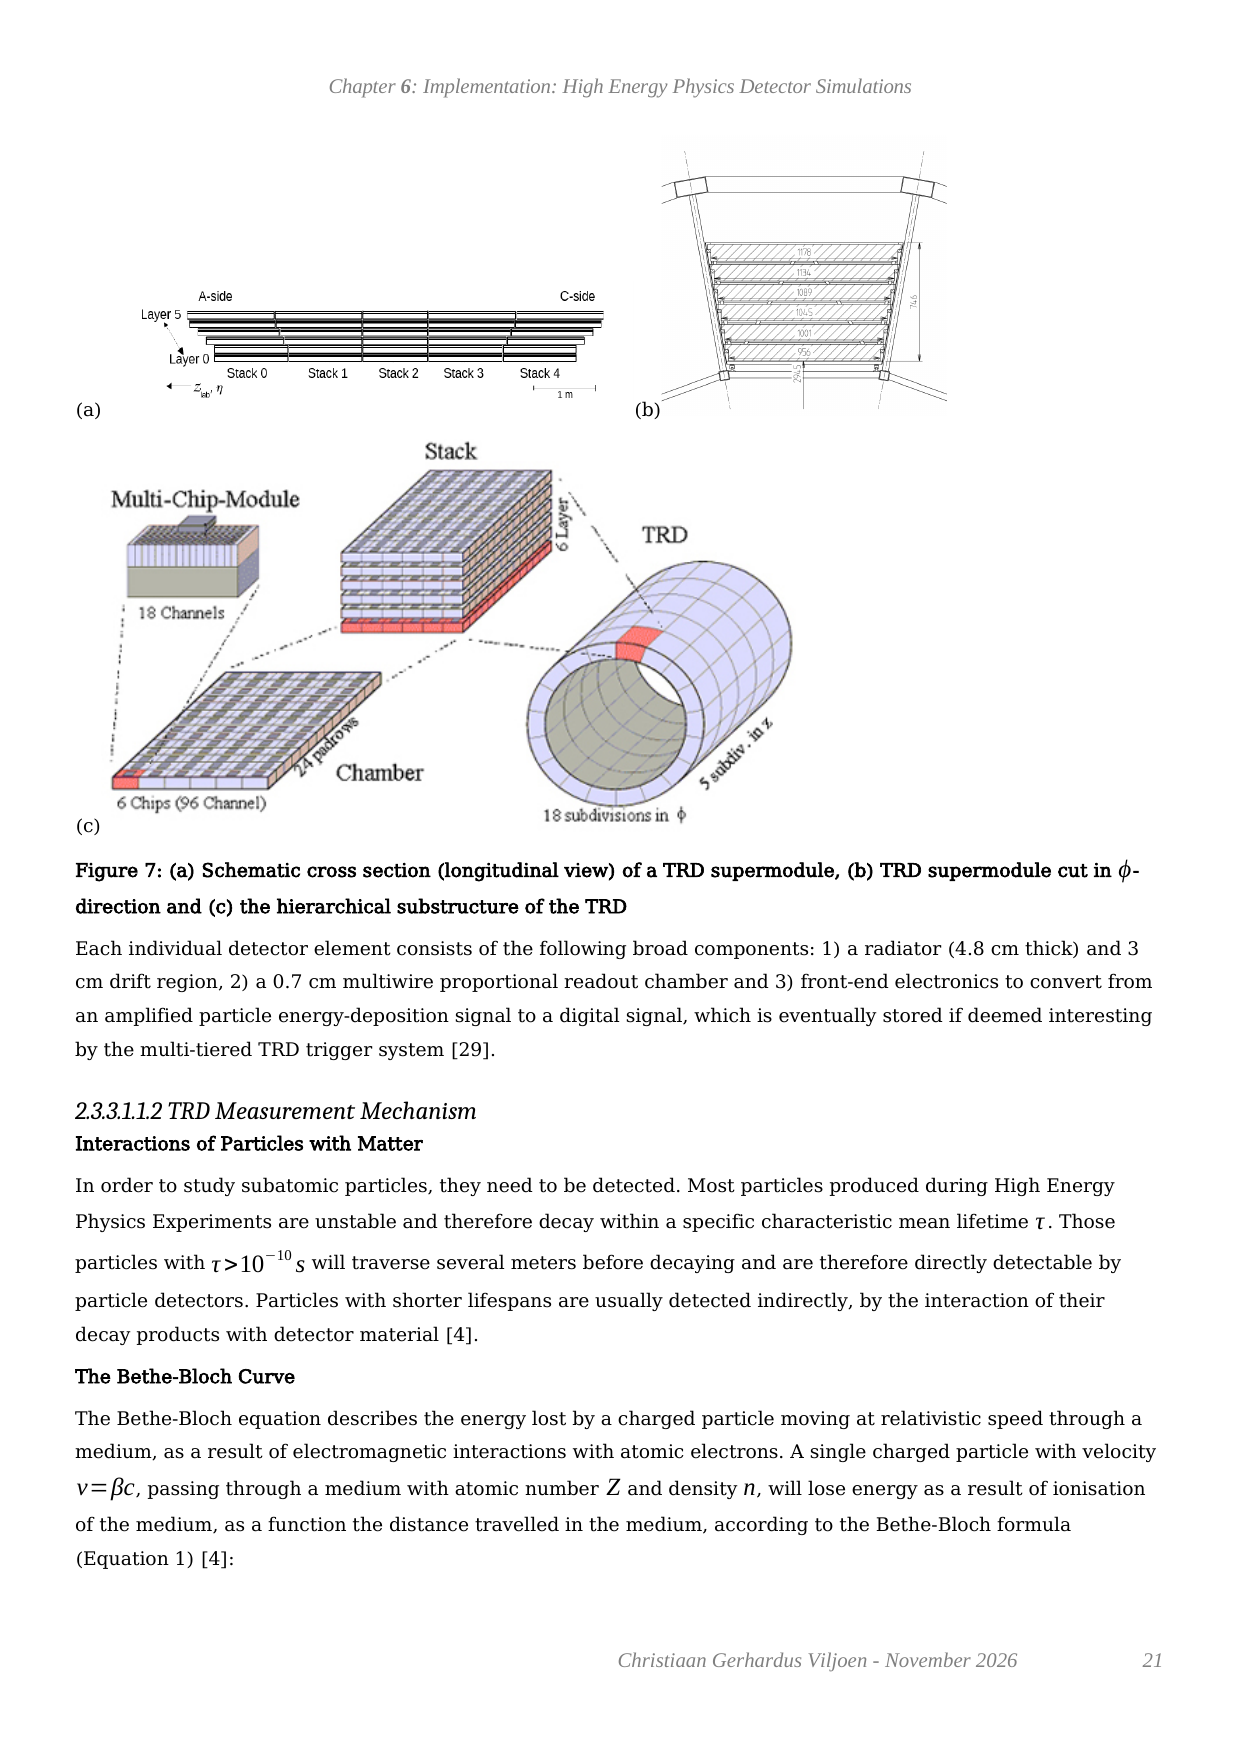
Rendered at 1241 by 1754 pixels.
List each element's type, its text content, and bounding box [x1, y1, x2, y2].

picture [102, 281, 634, 416]
text Interactions of Particles with Matter [75, 1132, 1165, 1154]
text In order to study subatomic particles, they need to be detected. Most particles produced during High Energy Physics Experiments are unstable and therefore decay within a specific characteristic mean lifetime . Those particles with will traverse several meters before decaying and are therefore directly detectable by particle detectors. Particles with shorter lifespans are usually detected indirectly, by the interaction of their decay products with detector material. [75, 1174, 1165, 1345]
text Each individual detector element consists of the following broad components: 1) a radiator (4.8 cm thick) and 3 cm drift region, 2) a 0.7 cm multiwire proportional readout chamber and 3) front-end electronics to convert from an amplified particle energy-deposition signal to a digital signal, which is eventually stored if deemed interesting by the multi-tiered TRD trigger system . [75, 937, 1165, 1060]
text The Bethe-Bloch equation describes the energy lost by a charged particle moving at relativistic speed through a medium, as a result of electromagnetic interactions with atomic electrons. A single charged particle with velocity , passing through a medium with atomic number and density , will lose energy as a result of ionisation of the medium, as a function the distance travelled in the medium, according to the Bethe-Bloch formula (Equation 1): [75, 1407, 1165, 1569]
text Figure 7: (a) Schematic cross section (longitudinal view) of a TRD supermodule, (b) TRD supermodule cut in -direction and (c) the hierarchical substructure of the TRD [75, 856, 1165, 917]
picture [661, 135, 947, 416]
picture [101, 439, 801, 833]
text The Bethe-Bloch Curve [75, 1364, 1165, 1387]
subtitle TRD Measurement Mechanism [75, 1097, 1165, 1125]
